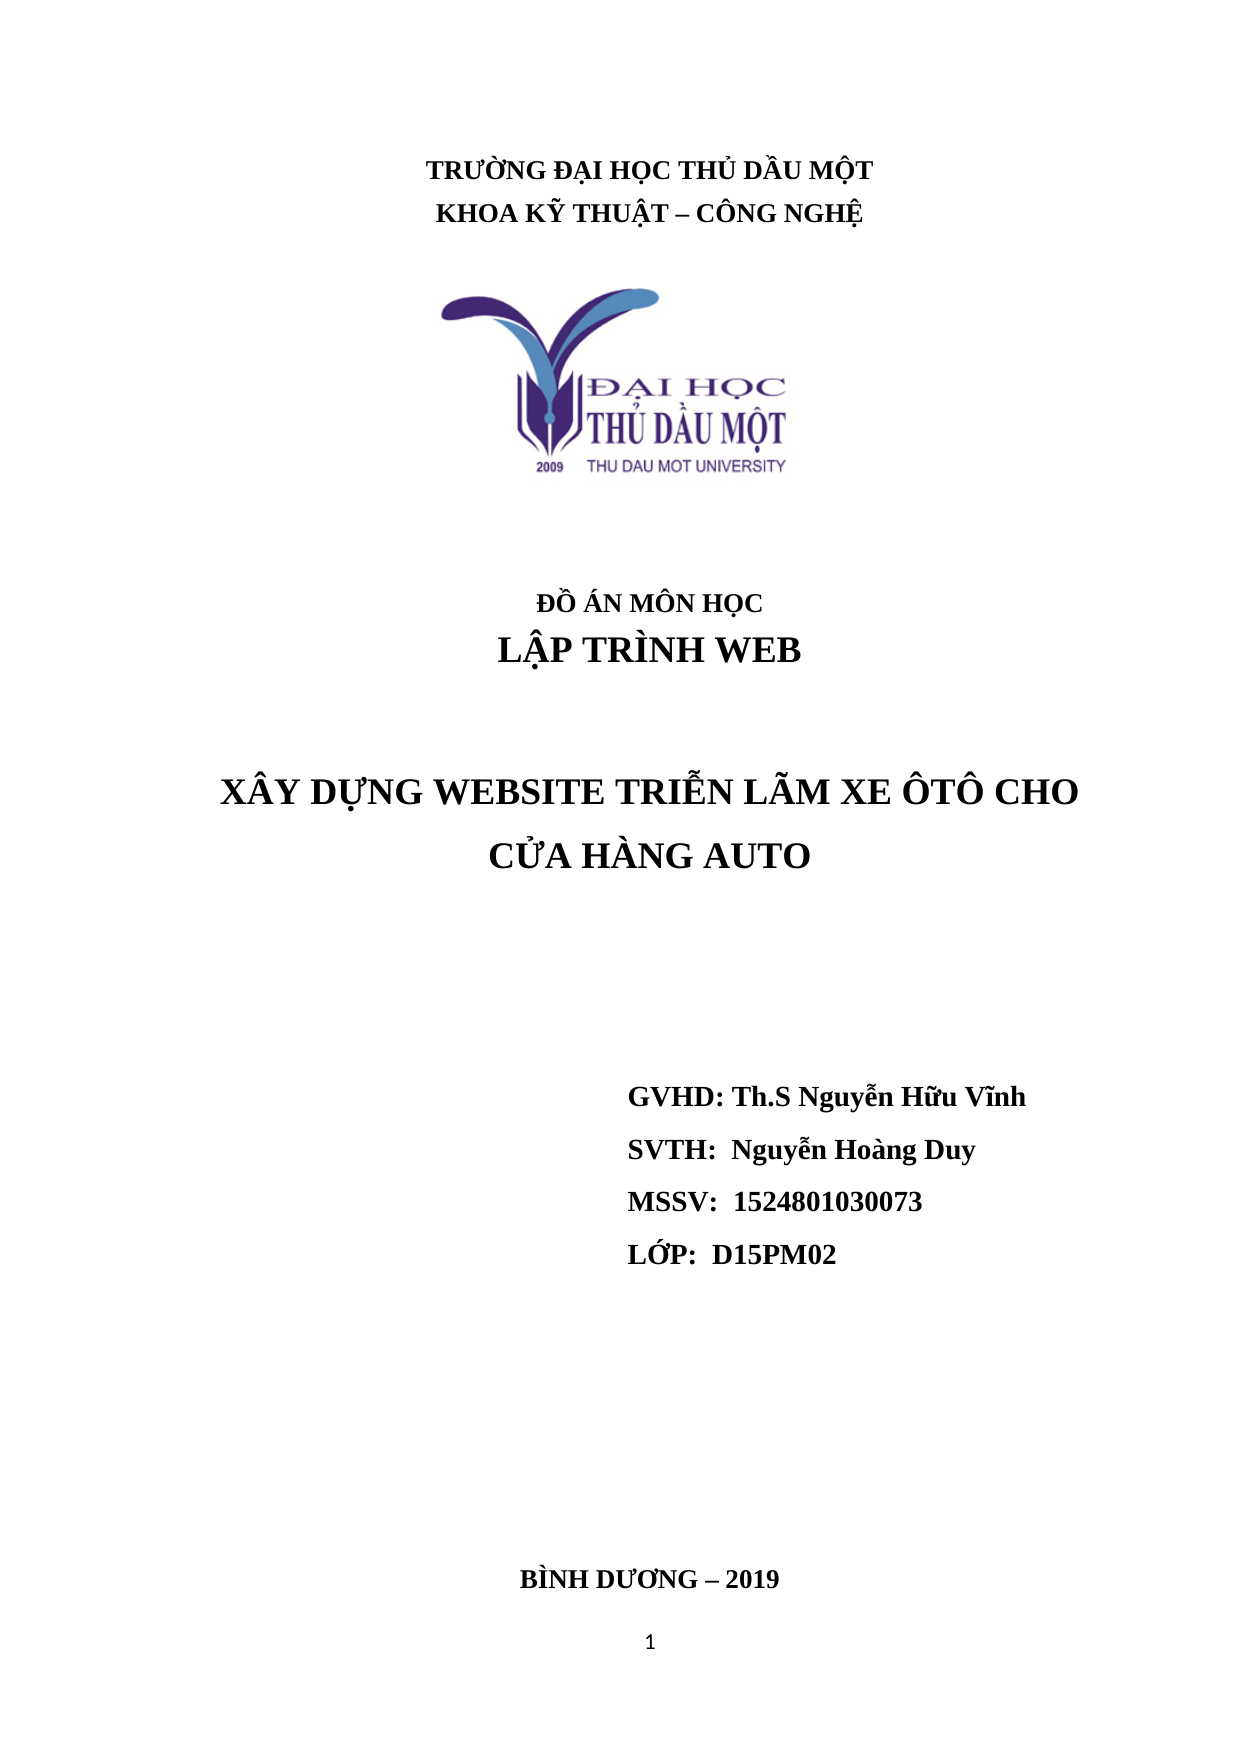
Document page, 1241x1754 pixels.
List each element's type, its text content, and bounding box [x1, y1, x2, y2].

picture [437, 279, 803, 508]
text MSSV: 1524801030073 [177, 1184, 1122, 1218]
text TRƯỜNG ĐẠI HỌC THỦ DẦU MỘT [177, 154, 1122, 185]
text SVTH: Nguyễn Hoàng Duy [177, 1132, 1122, 1165]
text XÂY DỰNG WEBSITE TRIỄN LÃM XE ÔTÔ CHO CỬA HÀNG AUTO [177, 769, 1122, 877]
text GVHD: Th.S Nguyễn Hữu Vĩnh [177, 1079, 1122, 1112]
text ĐỒ ÁN MÔN HỌC LẬP TRÌNH WEB [177, 587, 1122, 670]
text KHOA KỸ THUẬT – CÔNG NGHỆ [177, 197, 1122, 229]
text BÌNH DƯƠNG – 2019 [177, 1563, 1122, 1594]
text LỚP: D15PM02 [177, 1237, 1122, 1271]
